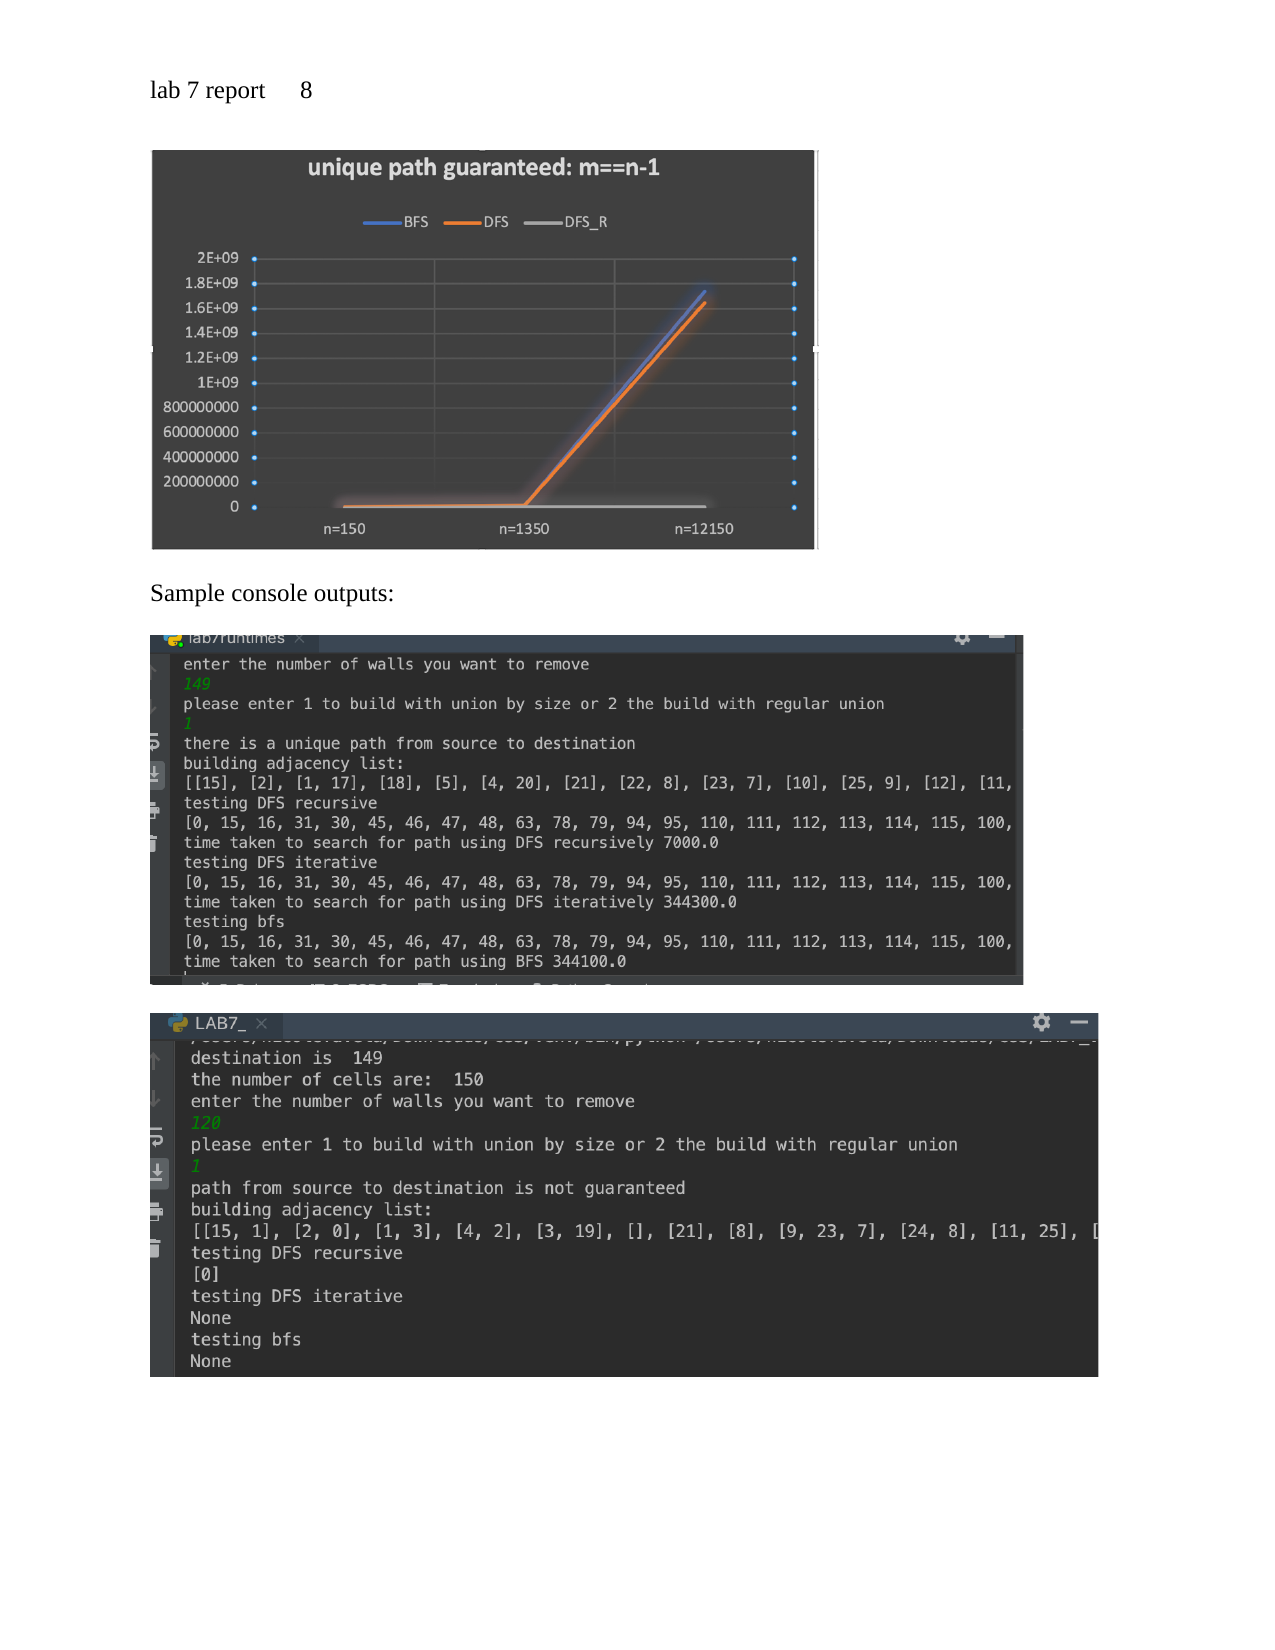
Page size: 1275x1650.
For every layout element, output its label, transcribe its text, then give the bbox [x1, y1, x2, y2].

text Sample console outputs: [150, 578, 1125, 607]
picture [150, 635, 1024, 985]
picture [150, 1013, 1099, 1377]
picture [150, 150, 819, 550]
